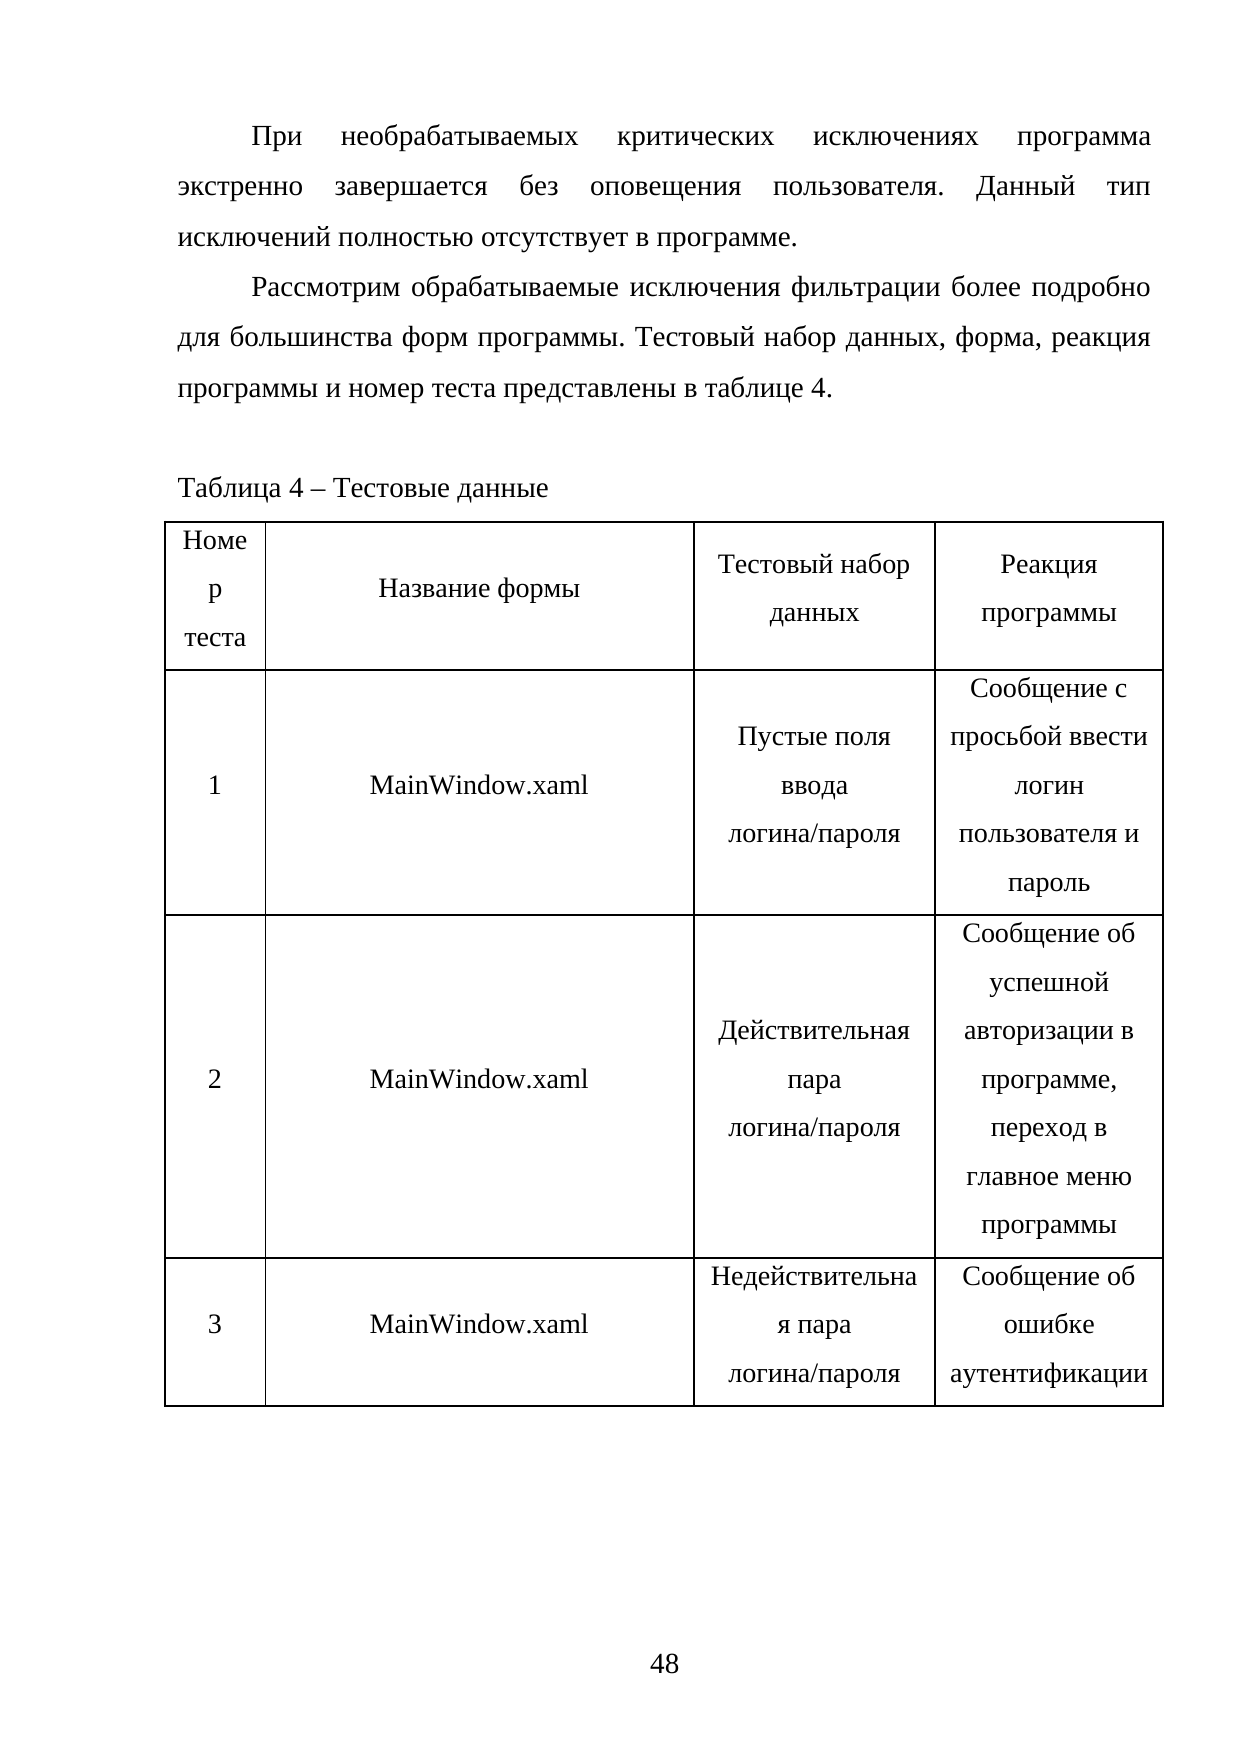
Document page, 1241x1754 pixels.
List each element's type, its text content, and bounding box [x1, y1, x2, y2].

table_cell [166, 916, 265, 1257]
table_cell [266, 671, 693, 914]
text При необрабатываемых критических исключениях программа экстренно завершается без оповещения пользователя. Данный тип исключений полностью отсутствует в программе. [177, 118, 1152, 252]
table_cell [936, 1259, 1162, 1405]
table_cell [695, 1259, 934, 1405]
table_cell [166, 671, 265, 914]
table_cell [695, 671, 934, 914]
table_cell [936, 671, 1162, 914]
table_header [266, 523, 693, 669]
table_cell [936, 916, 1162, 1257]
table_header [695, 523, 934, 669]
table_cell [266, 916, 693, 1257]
text Таблица 4 – Тестовые данные [177, 470, 1152, 504]
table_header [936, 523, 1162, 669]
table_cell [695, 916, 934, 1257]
text Рассмотрим обрабатываемые исключения фильтрации более подробно для большинства форм программы. Тестовый набор данных, форма, реакция программы и номер теста представлены в таблице 4. [177, 269, 1152, 403]
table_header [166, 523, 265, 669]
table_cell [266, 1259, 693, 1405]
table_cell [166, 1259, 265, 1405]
